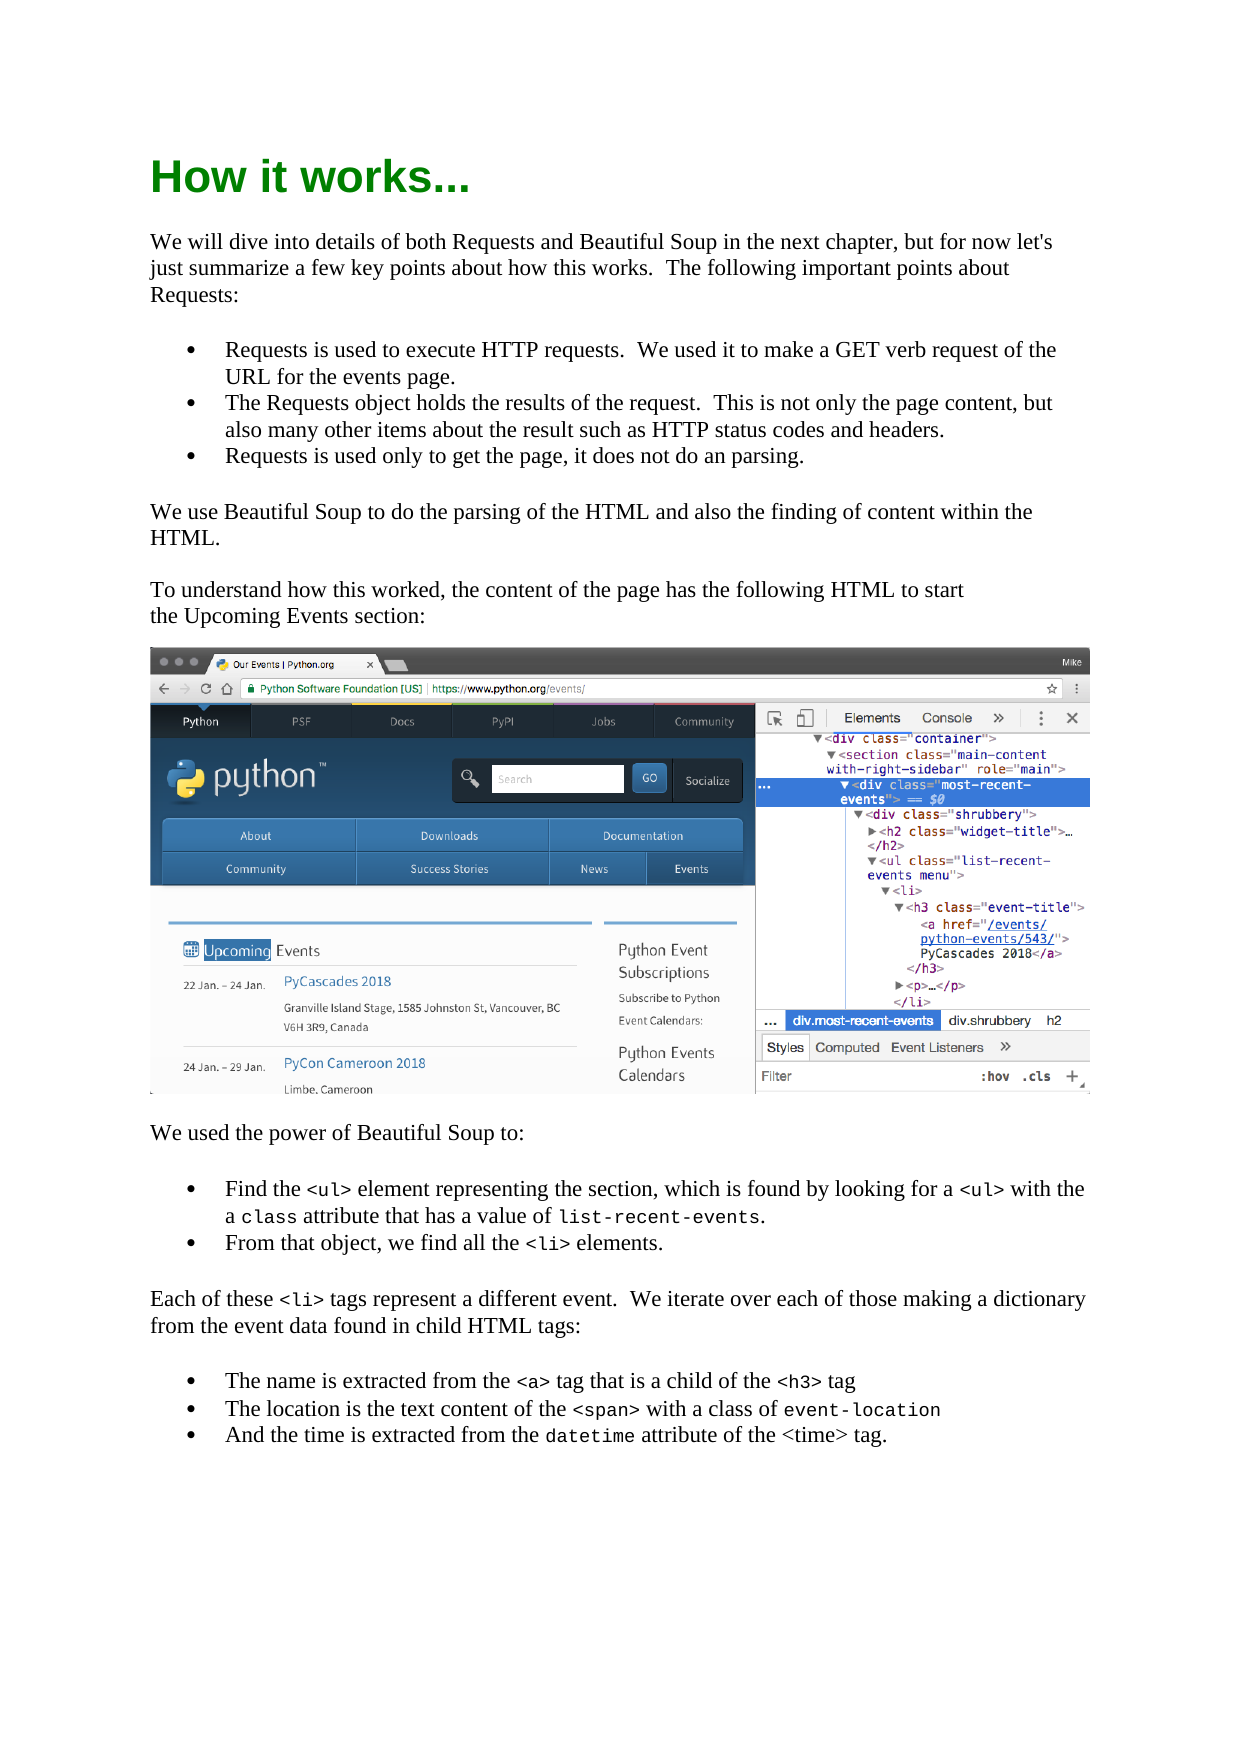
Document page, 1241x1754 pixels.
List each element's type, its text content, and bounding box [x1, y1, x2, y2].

text To understand how this worked, the content of the page has the following HTML to start the Upcoming Events section: [150, 576, 1090, 629]
list Find the <ul> element representing the section, which is found by looking for a <ul> with the a class attribute that has a value of list-recent-events. [187, 1175, 1090, 1229]
subtitle How it works... [150, 150, 1090, 203]
list The Requests object holds the results of the request. This is not only the page content, but also many other items about the result such as HTTP status codes and headers. [187, 389, 1090, 442]
picture [150, 647, 1090, 1094]
list The name is extracted from the <a> tag that is a child of the <h3> tag [187, 1368, 1090, 1394]
text Each of these <li> tags represent a different event. We iterate over each of those making a dictionary from the event data found in child HTML tags: [150, 1285, 1090, 1338]
list The location is the text content of the <span> with a class of event-location [187, 1394, 1090, 1422]
text We used the power of Beautiful Soup to: [150, 1119, 1090, 1146]
text We will dive into details of both Requests and Beautiful Soup in the next chapter, but for now let's just summarize a few key points about how this works. The following important points about Requests: [150, 228, 1090, 307]
list And the time is extracted from the datetime attribute of the <time> tag. [187, 1422, 1090, 1448]
list Requests is used only to get the page, it does not do an parsing. [187, 442, 1090, 468]
list From that object, we find all the <li> elements. [187, 1229, 1090, 1256]
list Requests is used to execute HTTP requests. We used it to make a GET verb request of the URL for the events page. [187, 337, 1090, 389]
text We use Beautiful Soup to do the parsing of the HTML and also the finding of content within the HTML. [150, 497, 1090, 551]
